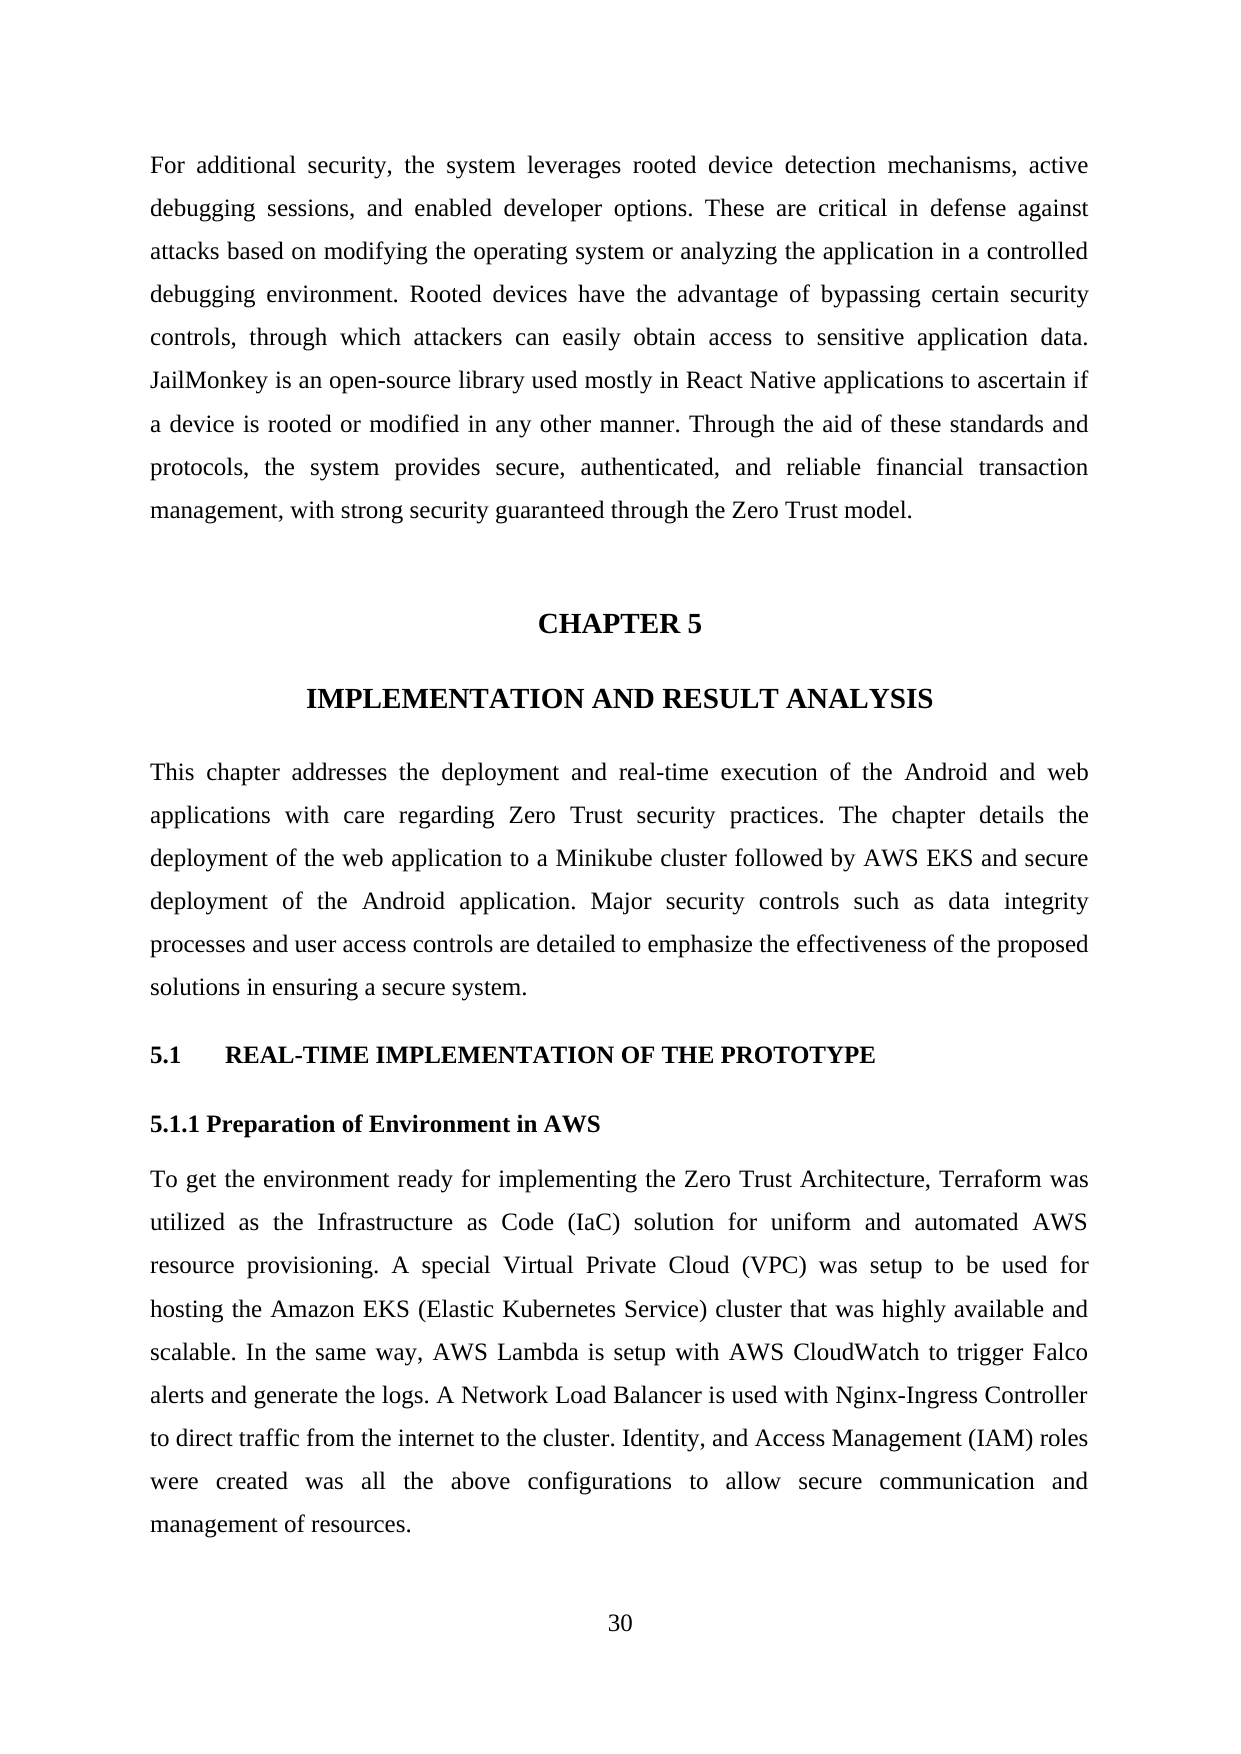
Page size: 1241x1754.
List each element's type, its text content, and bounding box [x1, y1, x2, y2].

text 5.1 REAL-TIME IMPLEMENTATION OF THE PROTOTYPE [150, 1041, 1090, 1069]
text 5.1.1 Preparation of Environment in AWS [150, 1109, 1089, 1137]
text IMPLEMENTATION AND RESULT ANALYSIS [150, 682, 1089, 715]
text CHAPTER 5 [150, 606, 1089, 640]
text To get the environment ready for implementing the Zero Trust Architecture, Terraform was utilized as the Infrastructure as Code (IaC) solution for uniform and automated AWS resource provisioning. A special Virtual Private Cloud (VPC) was setup to be used for hosting the Amazon EKS (Elastic Kubernetes Service) cluster that was highly available and scalable. In the same way, AWS Lambda is setup with AWS CloudWatch to trigger Falco alerts and generate the logs. A Network Load Balancer is used with Nginx-Ingress Controller to direct traffic from the internet to the cluster. Identity, and Access Management (IAM) roles were created was all the above configurations to allow secure communication and management of resources. [150, 1164, 1089, 1538]
text For additional security, the system leverages rooted device detection mechanisms, active debugging sessions, and enabled developer options. These are critical in defense against attacks based on modifying the operating system or analyzing the application in a controlled debugging environment. Rooted devices have the advantage of bypassing certain security controls, through which attackers can easily obtain access to sensitive application data. JailMonkey is an open-source library used mostly in React Native applications to ascertain if a device is rooted or modified in any other manner. Through the aid of these standards and protocols, the system provides secure, authenticated, and reliable financial transaction management, with strong security guaranteed through the Zero Trust model. [150, 150, 1089, 524]
text This chapter addresses the deployment and real-time execution of the Android and web applications with care regarding Zero Trust security practices. The chapter details the deployment of the web application to a Minikube cluster followed by AWS EKS and secure deployment of the Android application. Major security controls such as data integrity processes and user access controls are detailed to emphasize the effectiveness of the proposed solutions in ensuring a secure system. [150, 757, 1090, 1001]
